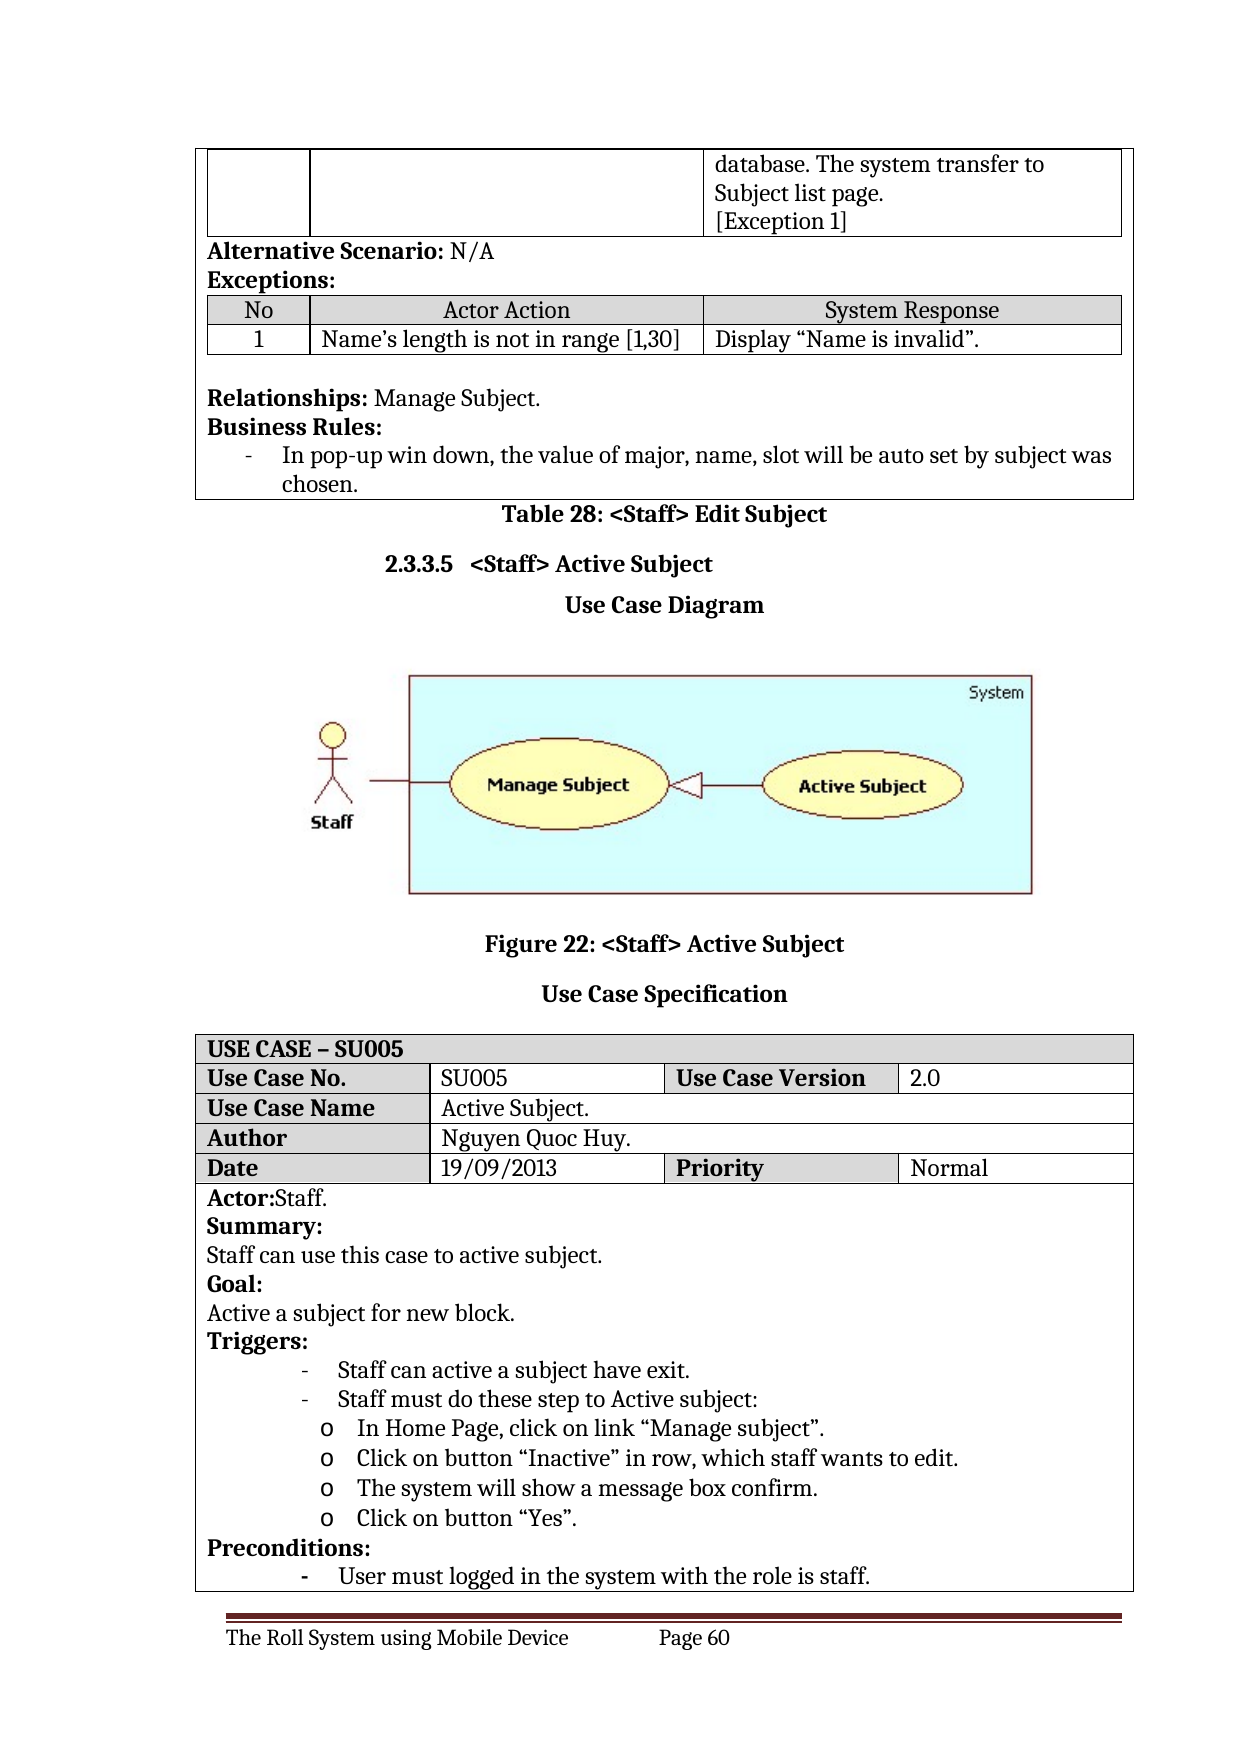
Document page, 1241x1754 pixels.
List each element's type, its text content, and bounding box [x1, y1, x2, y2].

text Table 28: <Staff> Edit Subject [207, 500, 1122, 529]
table_cell Priority [665, 1154, 898, 1182]
table_cell Normal [899, 1154, 1133, 1182]
subtitle <Staff> Active Subject [385, 549, 1122, 578]
table_cell Nguyen Quoc Huy. [431, 1124, 1133, 1153]
table_cell 19/09/2013 [431, 1154, 664, 1182]
subtitle Use Case Diagram [207, 591, 1122, 619]
picture [265, 644, 1064, 926]
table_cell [196, 1184, 1133, 1591]
table_cell Active Subject. [431, 1094, 1133, 1123]
table_cell Use Case No. [196, 1064, 429, 1093]
subtitle Use Case Specification [207, 980, 1122, 1008]
table_header USE CASE – SU005 [196, 1035, 1133, 1063]
table_cell Author [196, 1124, 429, 1153]
table_cell SU005 [431, 1064, 664, 1093]
table_cell Date [196, 1154, 429, 1182]
table_cell Use Case Version [665, 1064, 898, 1093]
text Figure 22: <Staff> Active Subject [207, 930, 1122, 959]
table_cell 2.0 [899, 1064, 1133, 1093]
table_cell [196, 149, 1133, 499]
table_cell Use Case Name [196, 1094, 429, 1123]
